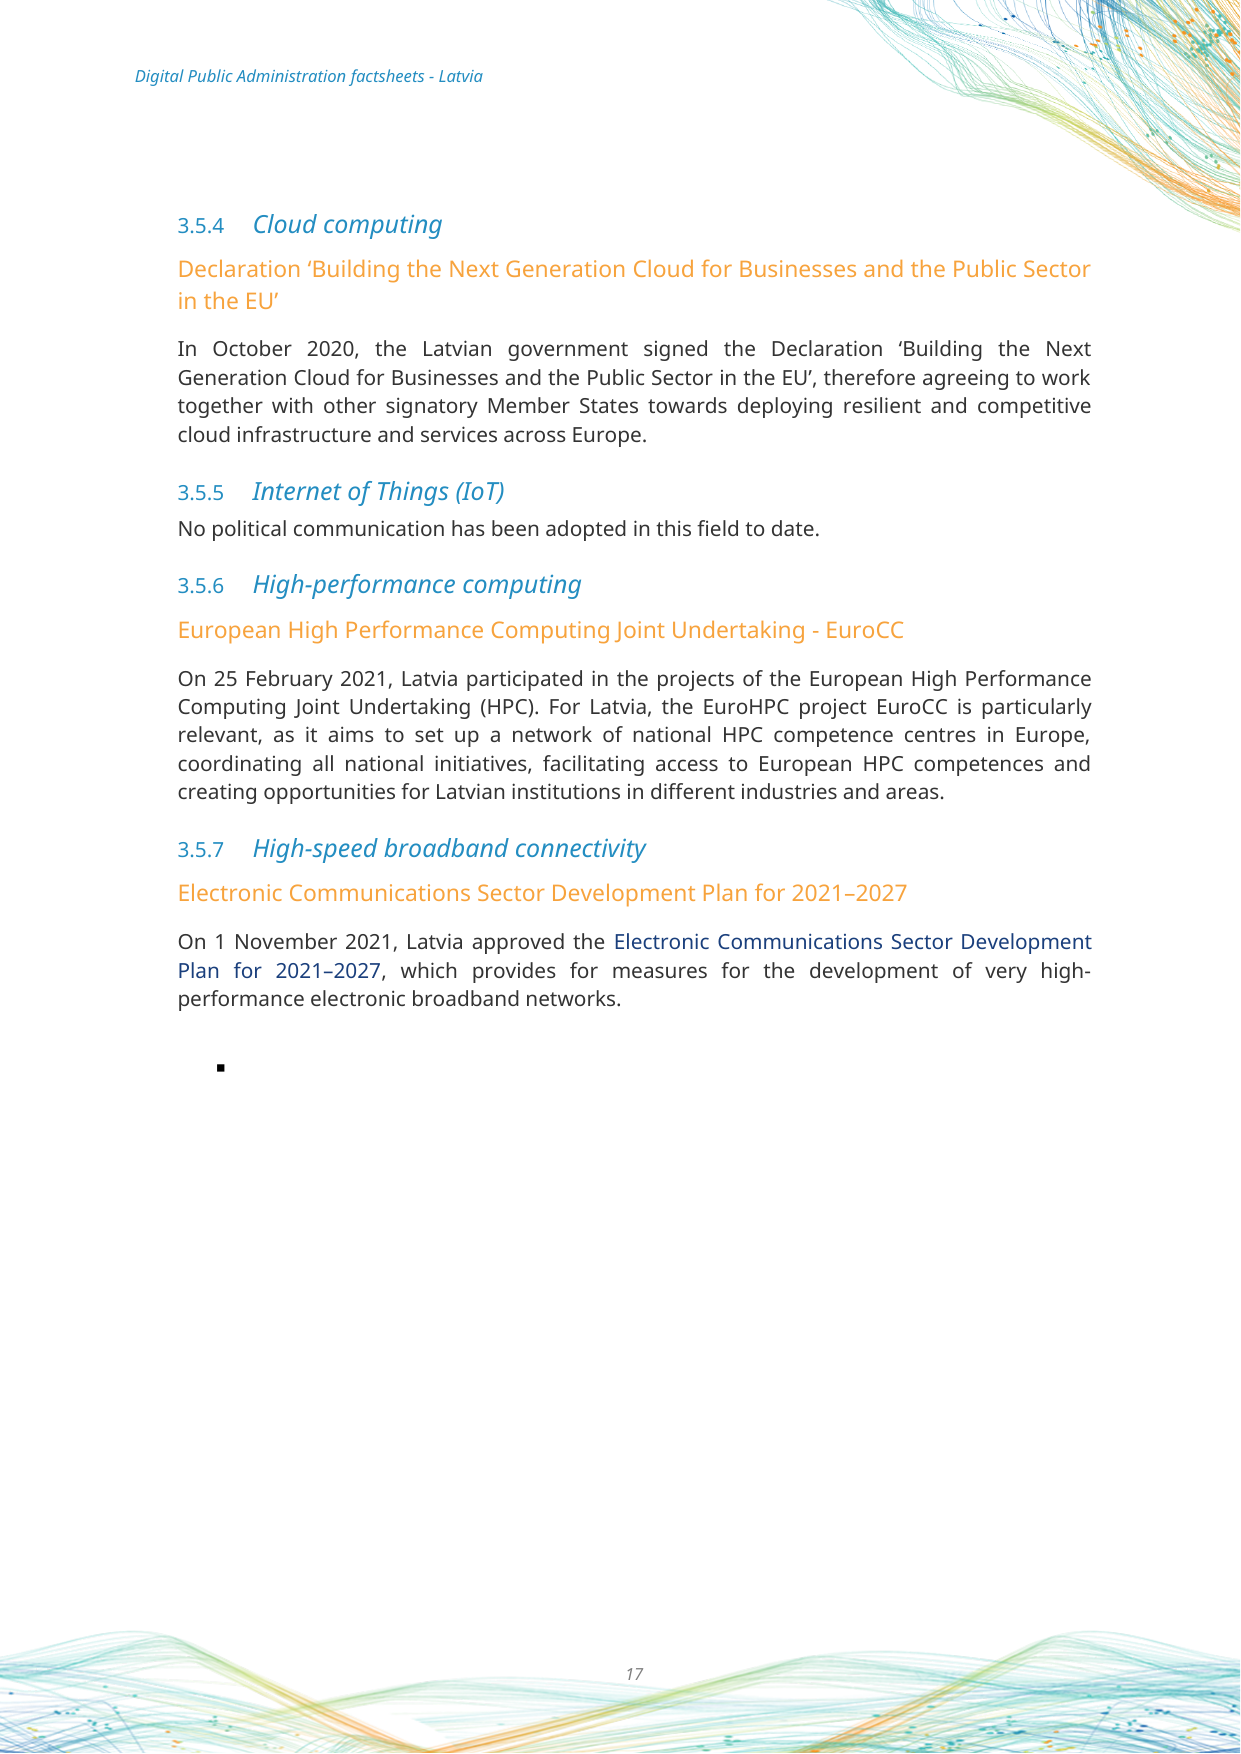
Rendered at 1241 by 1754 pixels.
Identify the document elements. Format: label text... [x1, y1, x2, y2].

subtitle European High Performance Computing Joint Undertaking - EuroCC [177, 614, 1092, 645]
text On 25 February 2021, Latvia participated in the projects of the European High Performance Computing Joint Undertaking (HPC). For Latvia, the EuroHPC project EuroCC is particularly relevant, as it aims to set up a network of national HPC competence centres in Europe, coordinating all national initiatives, facilitating access to European HPC competences and creating opportunities for Latvian institutions in different industries and areas. [177, 664, 1092, 806]
subtitle Cloud computing [177, 207, 1092, 241]
picture [0, 1606, 1241, 1753]
subtitle Declaration ‘Building the Next Generation Cloud for Businesses and the Public Sector in the EU’ [177, 253, 1092, 316]
text No political communication has been adopted in this field to date. [177, 514, 1092, 542]
subtitle High-performance computing [177, 567, 1092, 601]
subtitle Electronic Communications Sector Development Plan for 2021–2027 [177, 877, 1092, 909]
subtitle Internet of Things (IoT) [177, 473, 1092, 507]
text On 1 November 2021, Latvia approved the Electronic Communications Sector Development Plan for 2021–2027, which provides for measures for the development of very high-performance electronic broadband networks. [177, 927, 1092, 1013]
text In October 2020, the Latvian government signed the Declaration ‘Building the Next Generation Cloud for Businesses and the Public Sector in the EU’, therefore agreeing to work together with other signatory Member States towards deploying resilient and competitive cloud infrastructure and services across Europe. [177, 334, 1092, 448]
picture [814, 0, 1241, 250]
subtitle High-speed broadband connectivity [177, 831, 1092, 865]
